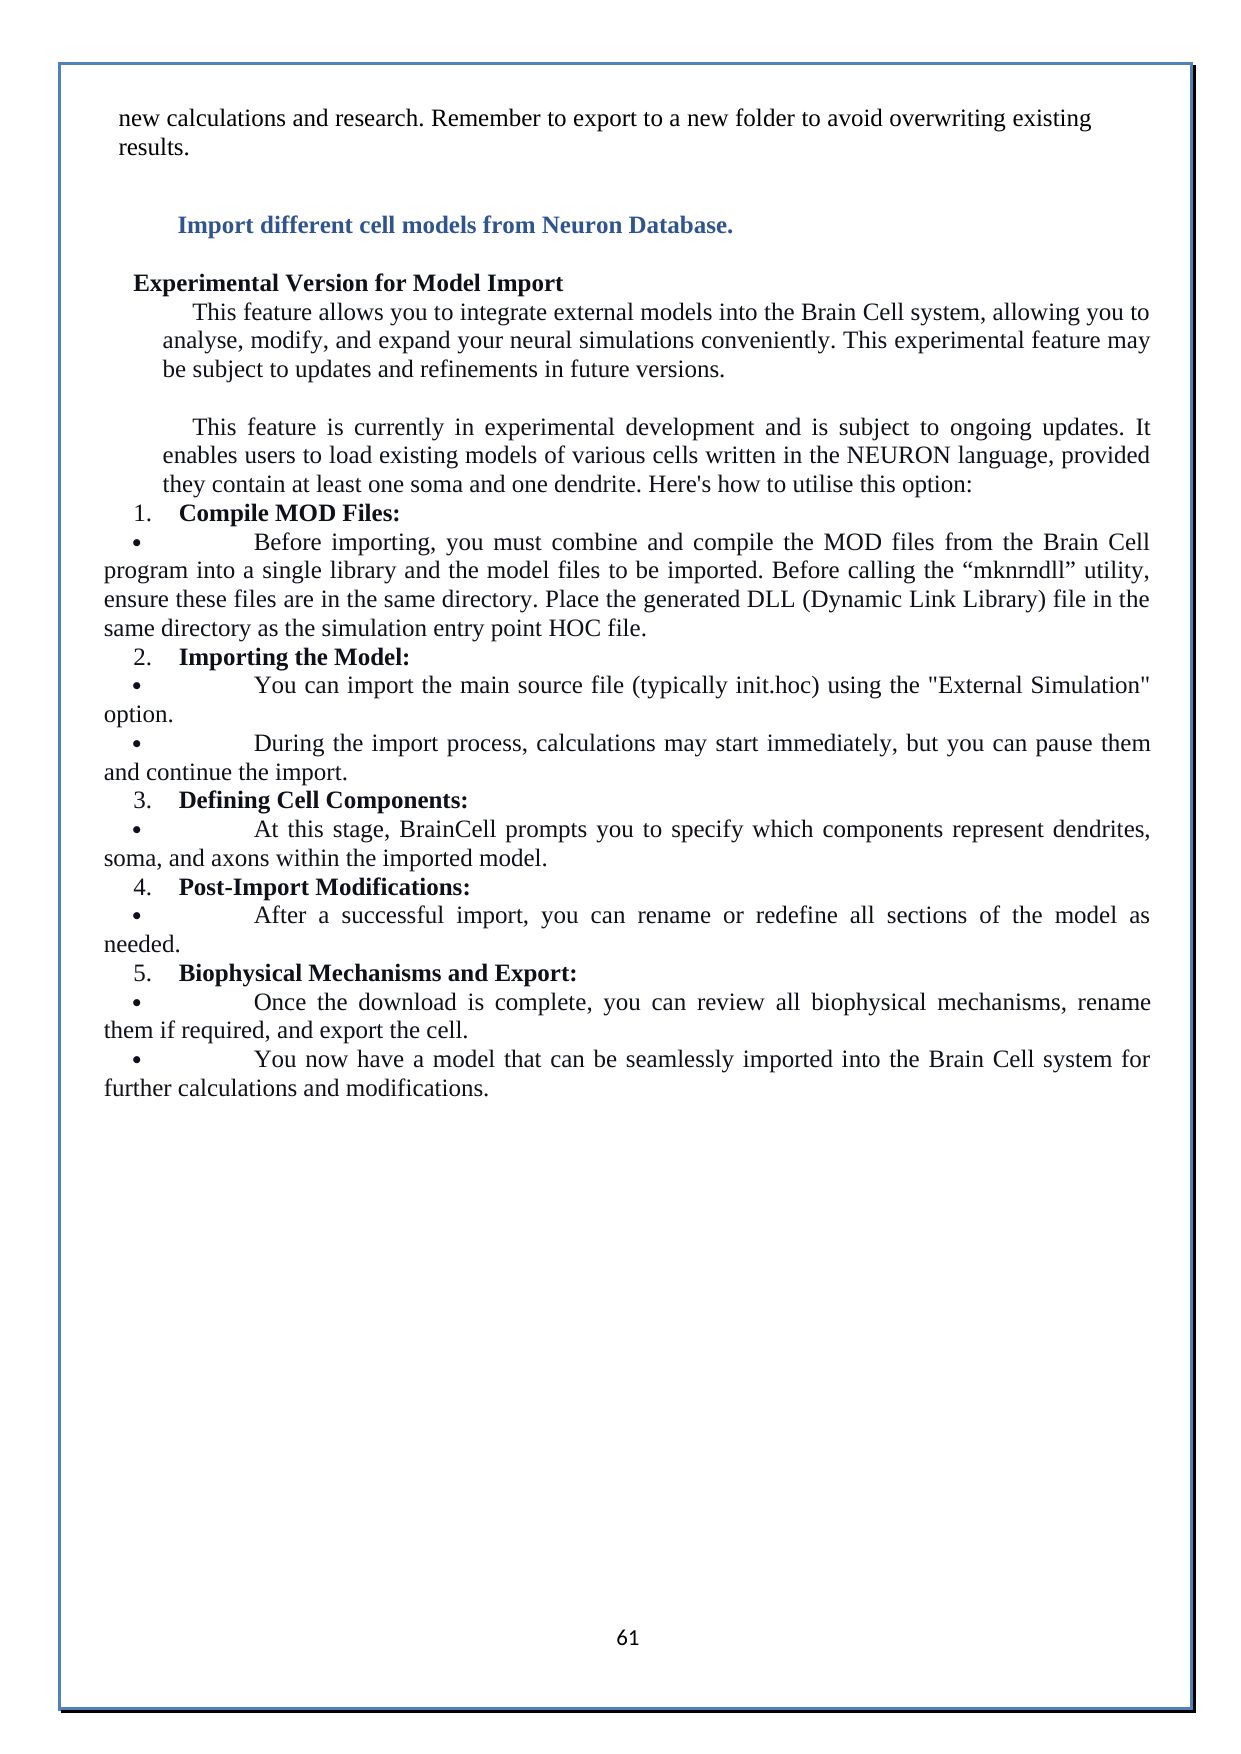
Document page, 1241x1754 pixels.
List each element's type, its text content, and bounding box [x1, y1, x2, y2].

text This feature allows you to integrate external models into the Brain Cell system, allowing you to analyse, modify, and expand your neural simulations conveniently. This experimental feature may be subject to updates and refinements in future versions. [162, 297, 1152, 383]
list Post-Import Modifications: [103, 872, 1152, 900]
list Biophysical Mechanisms and Export: [103, 958, 1152, 987]
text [118, 103, 1093, 161]
list During the import process, calculations may start immediately, but you can pause them and continue the import. [103, 728, 1152, 785]
list Defining Cell Components: [103, 785, 1152, 814]
list After a successful import, you can rename or redefine all sections of the model as needed. [103, 900, 1152, 958]
list You can import the main source file (typically init.hoc) using the "External Simulation" option. [103, 670, 1152, 728]
text Experimental Version for Model Import [103, 268, 1152, 297]
list At this stage, BrainCell prompts you to specify which components represent dendrites, soma, and axons within the imported model. [103, 814, 1152, 872]
list Before importing, you must combine and compile the MOD files from the Brain Cell program into a single library and the model files to be imported. Before calling the “mknrndll” utility, ensure these files are in the same directory. Place the generated DLL (Dynamic Link Library) file in the same directory as the simulation entry point HOC file. [103, 527, 1152, 642]
text This feature is currently in experimental development and is subject to ongoing updates. It enables users to load existing models of various cells written in the NEURON language, provided they contain at least one soma and one dendrite. Here's how to utilise this option: [162, 412, 1152, 498]
list Compile MOD Files: [103, 498, 1152, 527]
list You now have a model that can be seamlessly imported into the Brain Cell system for further calculations and modifications. [103, 1044, 1152, 1102]
subtitle Import different cell models from Neuron Database. [103, 210, 1093, 239]
list Once the download is complete, you can review all biophysical mechanisms, rename them if required, and export the cell. [103, 987, 1152, 1044]
list Importing the Model: [103, 642, 1152, 670]
